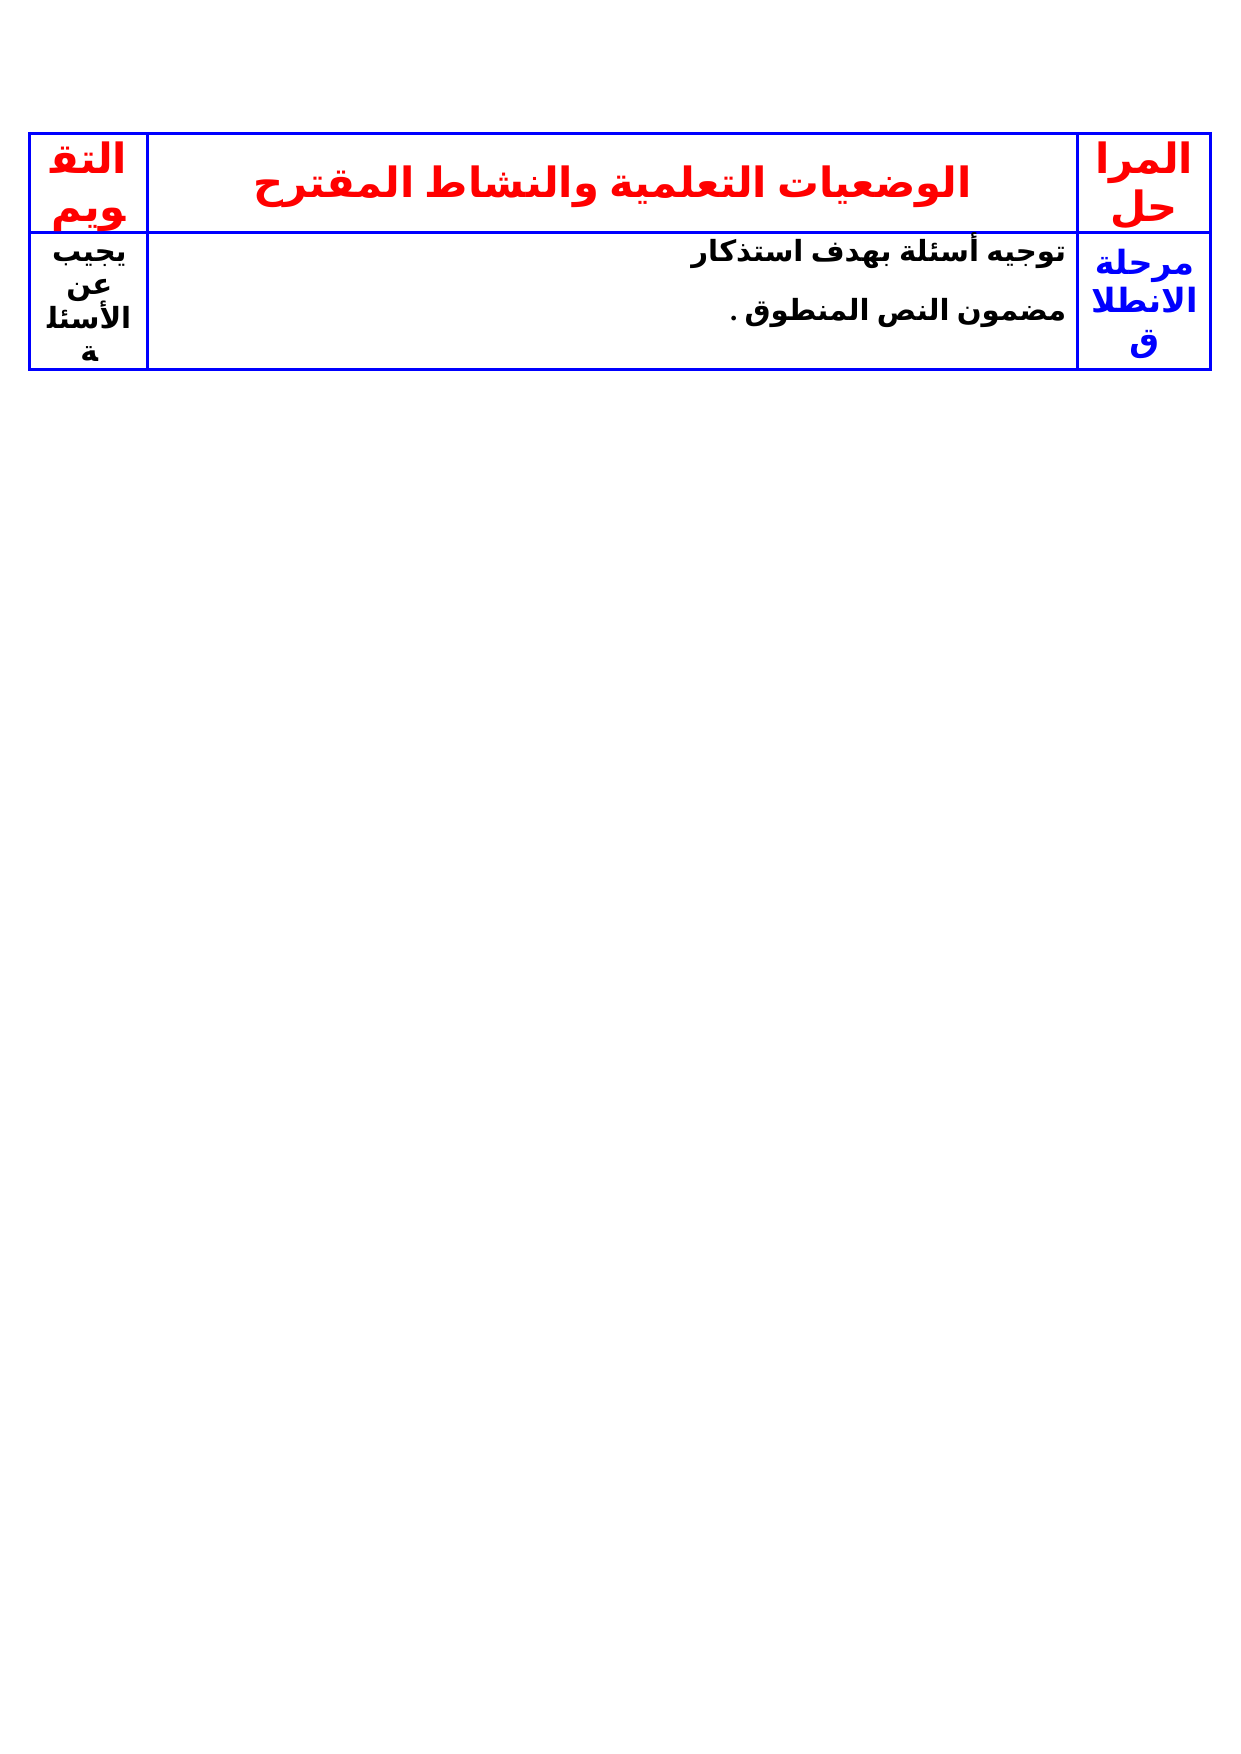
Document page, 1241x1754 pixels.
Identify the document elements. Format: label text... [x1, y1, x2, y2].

table_header المراحل [1079, 135, 1209, 231]
table_cell مرحلة الانطلاق [1079, 234, 1209, 368]
table_header التقويم [31, 135, 146, 231]
table_cell يجيب عن الأسئلة [31, 234, 146, 368]
table_header الوضعيات التعلمية والنشاط المقترح [149, 135, 1076, 231]
table_cell توجیه أسئلة بھدف استذكار مضمون النص المنطوق . [149, 234, 1076, 368]
